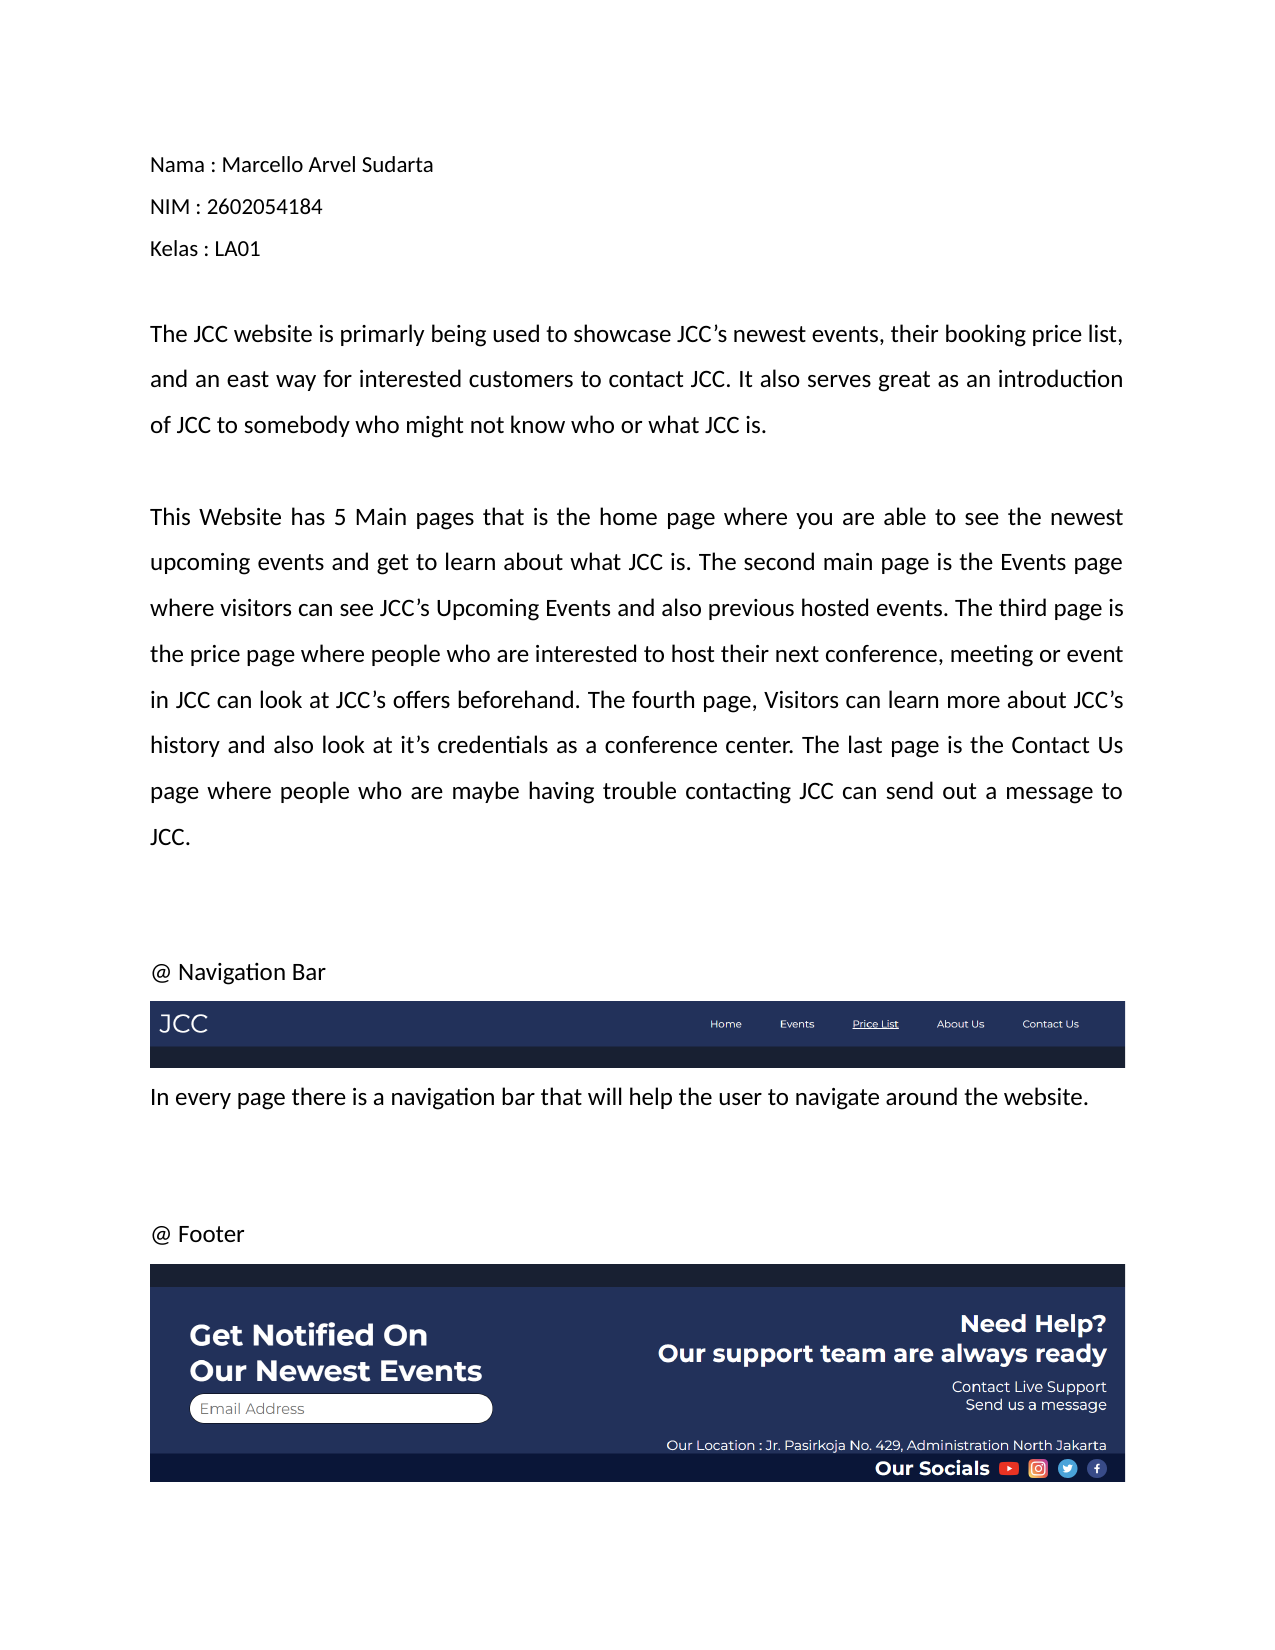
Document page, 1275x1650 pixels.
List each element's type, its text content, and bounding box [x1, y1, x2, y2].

text Nama : Marcello Arvel Sudarta [150, 150, 1125, 178]
text @ Footer [150, 1218, 1125, 1249]
text The JCC website is primarly being used to showcase JCC’s newest events, their booking price list, and an east way for interested customers to contact JCC. It also serves great as an introduction of JCC to somebody who might not know who or what JCC is. [150, 318, 1125, 440]
text NIM : 2602054184 [150, 192, 1125, 220]
text Kelas : LA01 [150, 234, 1125, 262]
text In every page there is a navigation bar that will help the user to navigate around the website. [150, 1081, 1125, 1112]
picture [150, 1001, 1125, 1068]
text @ Navigation Bar [150, 956, 1125, 986]
text This Website has 5 Main pages that is the home page where you are able to see the newest upcoming events and get to learn about what JCC is. The second main page is the Events page where visitors can see JCC’s Upcoming Events and also previous hosted events. The third page is the price page where people who are interested to host their next conference, meeting or event in JCC can look at JCC’s offers beforehand. The fourth page, Visitors can learn more about JCC’s history and also look at it’s credentials as a conference center. The last page is the Contact Us page where people who are maybe having trouble contacting JCC can send out a message to JCC. [150, 501, 1125, 851]
picture [150, 1264, 1125, 1482]
